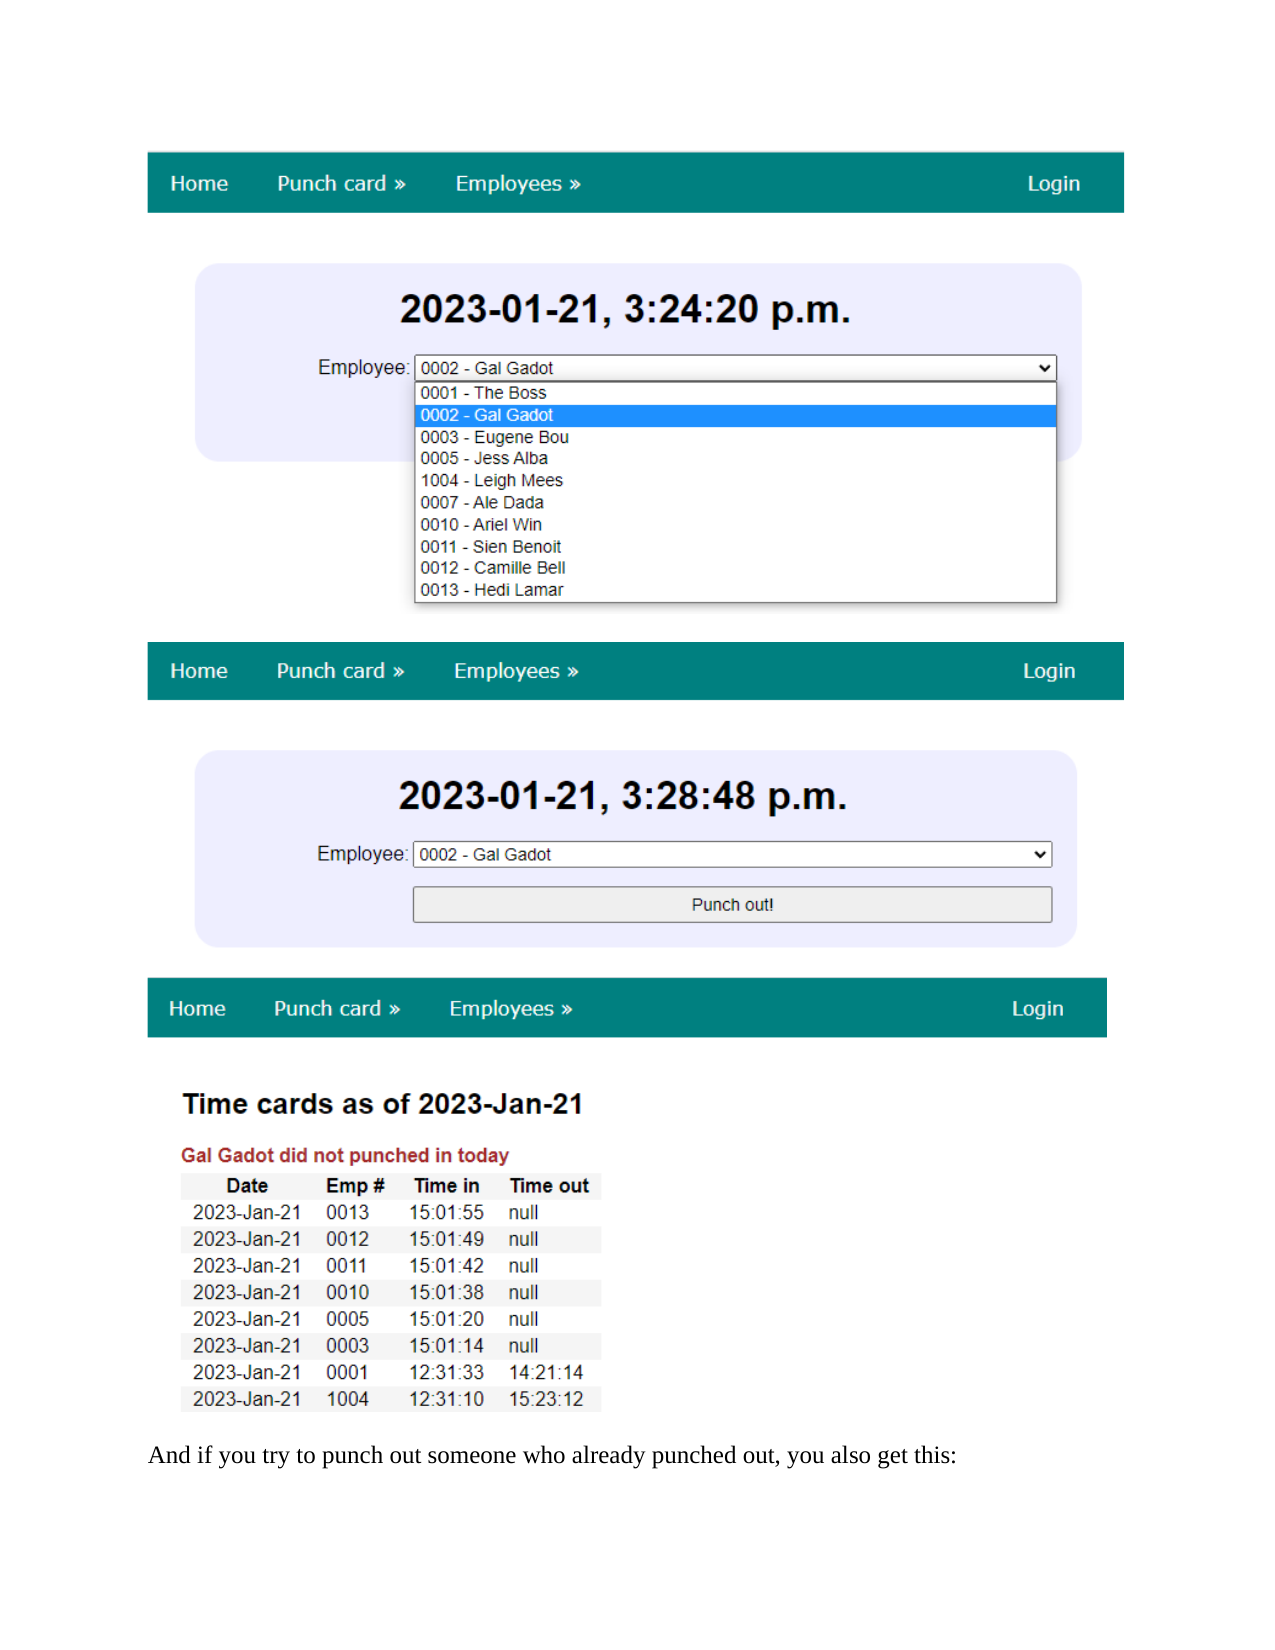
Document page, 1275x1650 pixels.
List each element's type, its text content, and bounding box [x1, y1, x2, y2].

picture [147, 642, 1124, 949]
picture [147, 977, 1107, 1412]
picture [147, 150, 1125, 614]
text And if you try to punch out someone who already punched out, you also get this: [148, 1440, 1127, 1469]
